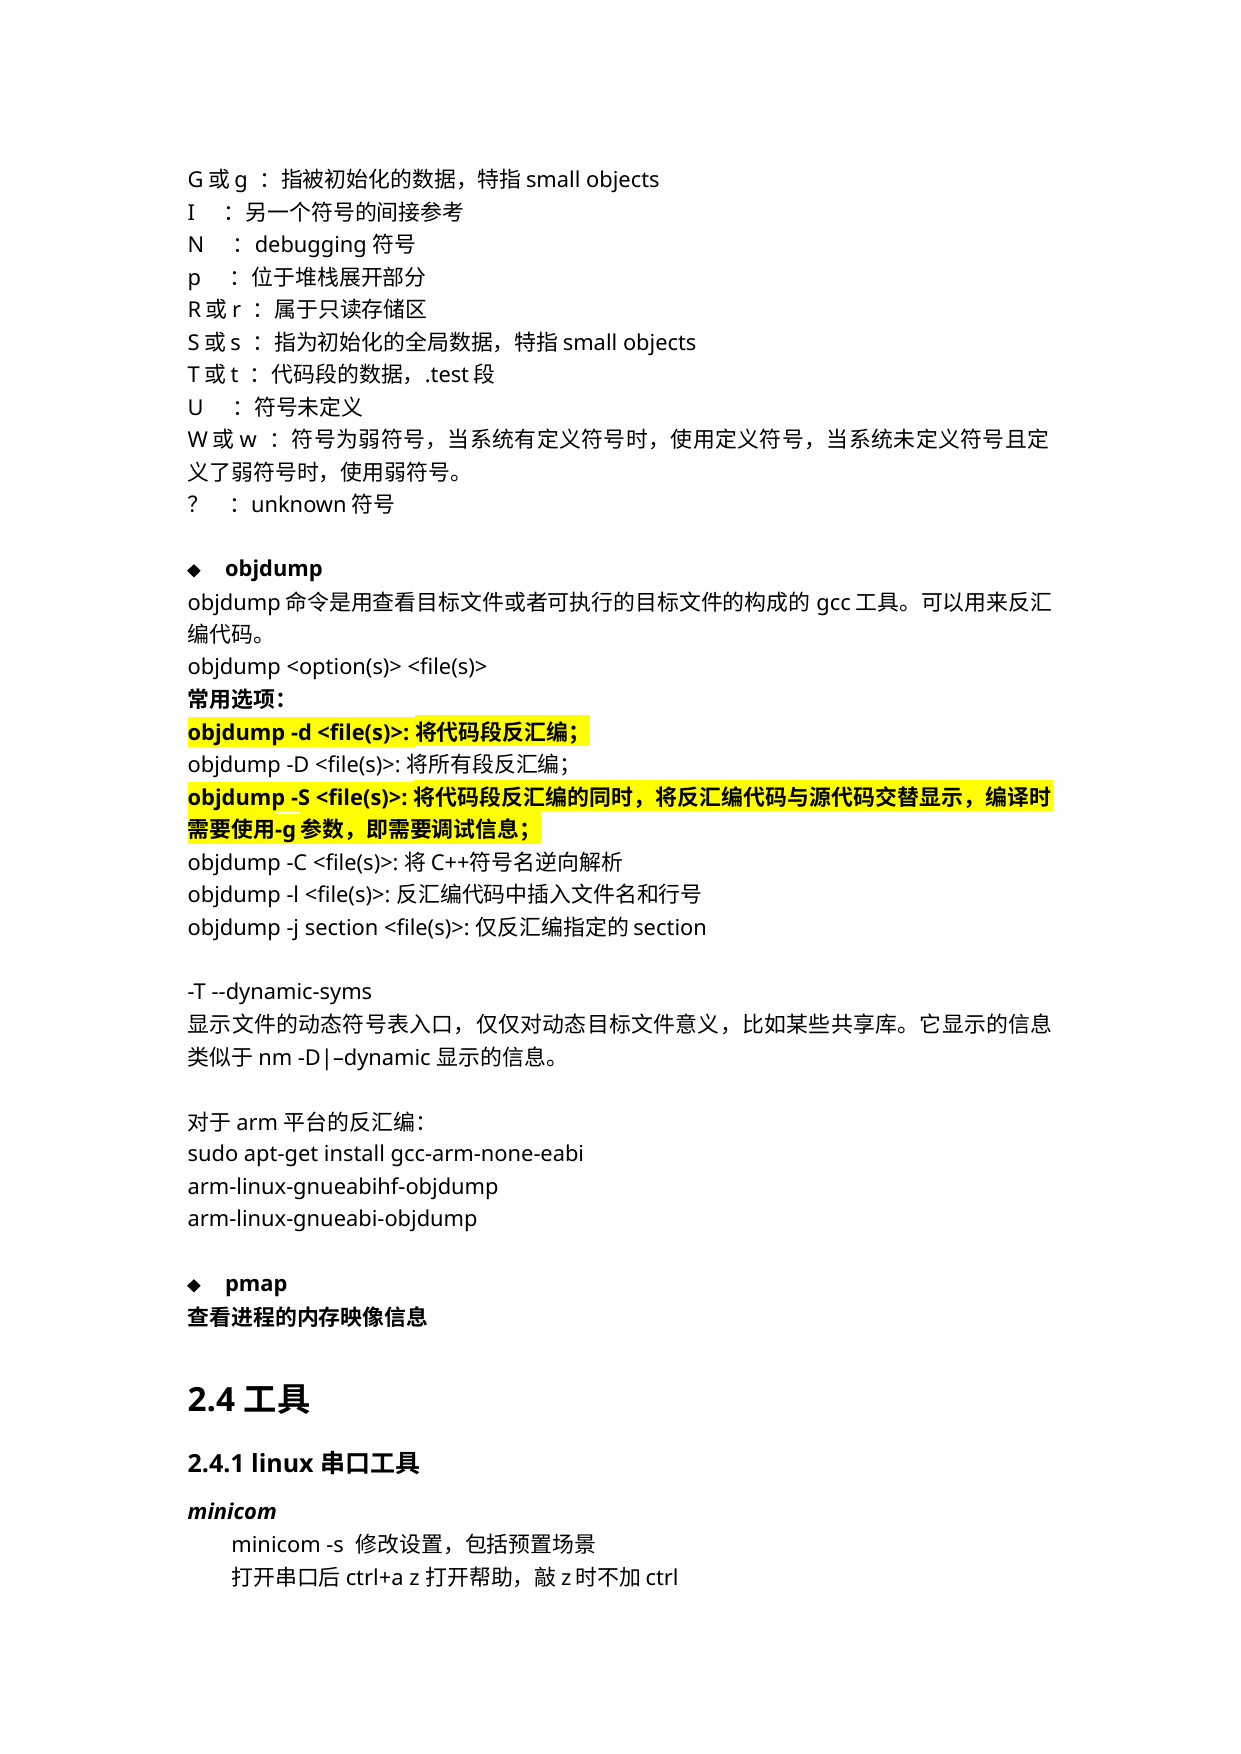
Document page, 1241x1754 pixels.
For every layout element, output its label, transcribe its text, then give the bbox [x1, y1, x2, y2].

text objdump -j section <file(s)>: 仅反汇编指定的section [187, 909, 1053, 942]
text sudo apt-get install gcc-arm-none-eabi [187, 1137, 1053, 1169]
text G或g ：指被初始化的数据，特指small objects [187, 162, 1053, 194]
text arm-linux-gnueabihf-objdump [187, 1169, 1053, 1202]
text I ：另一个符号的间接参考 [187, 194, 1053, 227]
text arm-linux-gnueabi-objdump [187, 1202, 1053, 1234]
text S或s ：指为初始化的全局数据，特指small objects [187, 324, 1053, 357]
text objdump -S <file(s)>: 将代码段反汇编的同时，将反汇编代码与源代码交替显示，编译时需要使用-g参数，即需要调试信息； [187, 779, 1053, 844]
text objdump -C <file(s)>: 将C++符号名逆向解析 [187, 844, 1053, 877]
text N ：debugging 符号 [187, 227, 1053, 259]
text objdump -d <file(s)>: 将代码段反汇编； [187, 714, 1053, 747]
list pmap [187, 1267, 1053, 1299]
text T或t ：代码段的数据，.test段 [187, 357, 1053, 389]
text W或w ：符号为弱符号，当系统有定义符号时，使用定义符号，当系统未定义符号且定义了弱符号时，使用弱符号。 [187, 422, 1053, 487]
text 打开串口后 ctrl+a z 打开帮助，敲z时不加ctrl [187, 1559, 1053, 1592]
text 2.4 工具 [187, 1364, 1053, 1429]
text objdump <option(s)> <file(s)> [187, 649, 1053, 682]
text U ：符号未定义 [187, 389, 1053, 422]
text 2.4.1 linux 串口工具 [187, 1429, 1053, 1494]
text objdump命令是用查看目标文件或者可执行的目标文件的构成的gcc工具。可以用来反汇编代码。 [187, 584, 1053, 649]
text 查看进程的内存映像信息 [187, 1299, 1053, 1332]
text objdump -l <file(s)>: 反汇编代码中插入文件名和行号 [187, 877, 1053, 909]
text 常用选项： [187, 682, 1053, 714]
text R或r ：属于只读存储区 [187, 292, 1053, 324]
text minicom -s 修改设置，包括预置场景 [187, 1527, 1053, 1559]
text 显示文件的动态符号表入口，仅仅对动态目标文件意义，比如某些共享库。它显示的信息类似于 nm -D|–dynamic 显示的信息。 [187, 1007, 1053, 1072]
text 对于 arm 平台的反汇编： [187, 1104, 1053, 1137]
text ？ ：unknown符号 [187, 487, 1053, 519]
text minicom [187, 1494, 1053, 1527]
text objdump -D <file(s)>: 将所有段反汇编； [187, 747, 1053, 779]
text -T --dynamic-syms [187, 974, 1053, 1007]
list objdump [187, 552, 1053, 584]
text p ：位于堆栈展开部分 [187, 259, 1053, 292]
